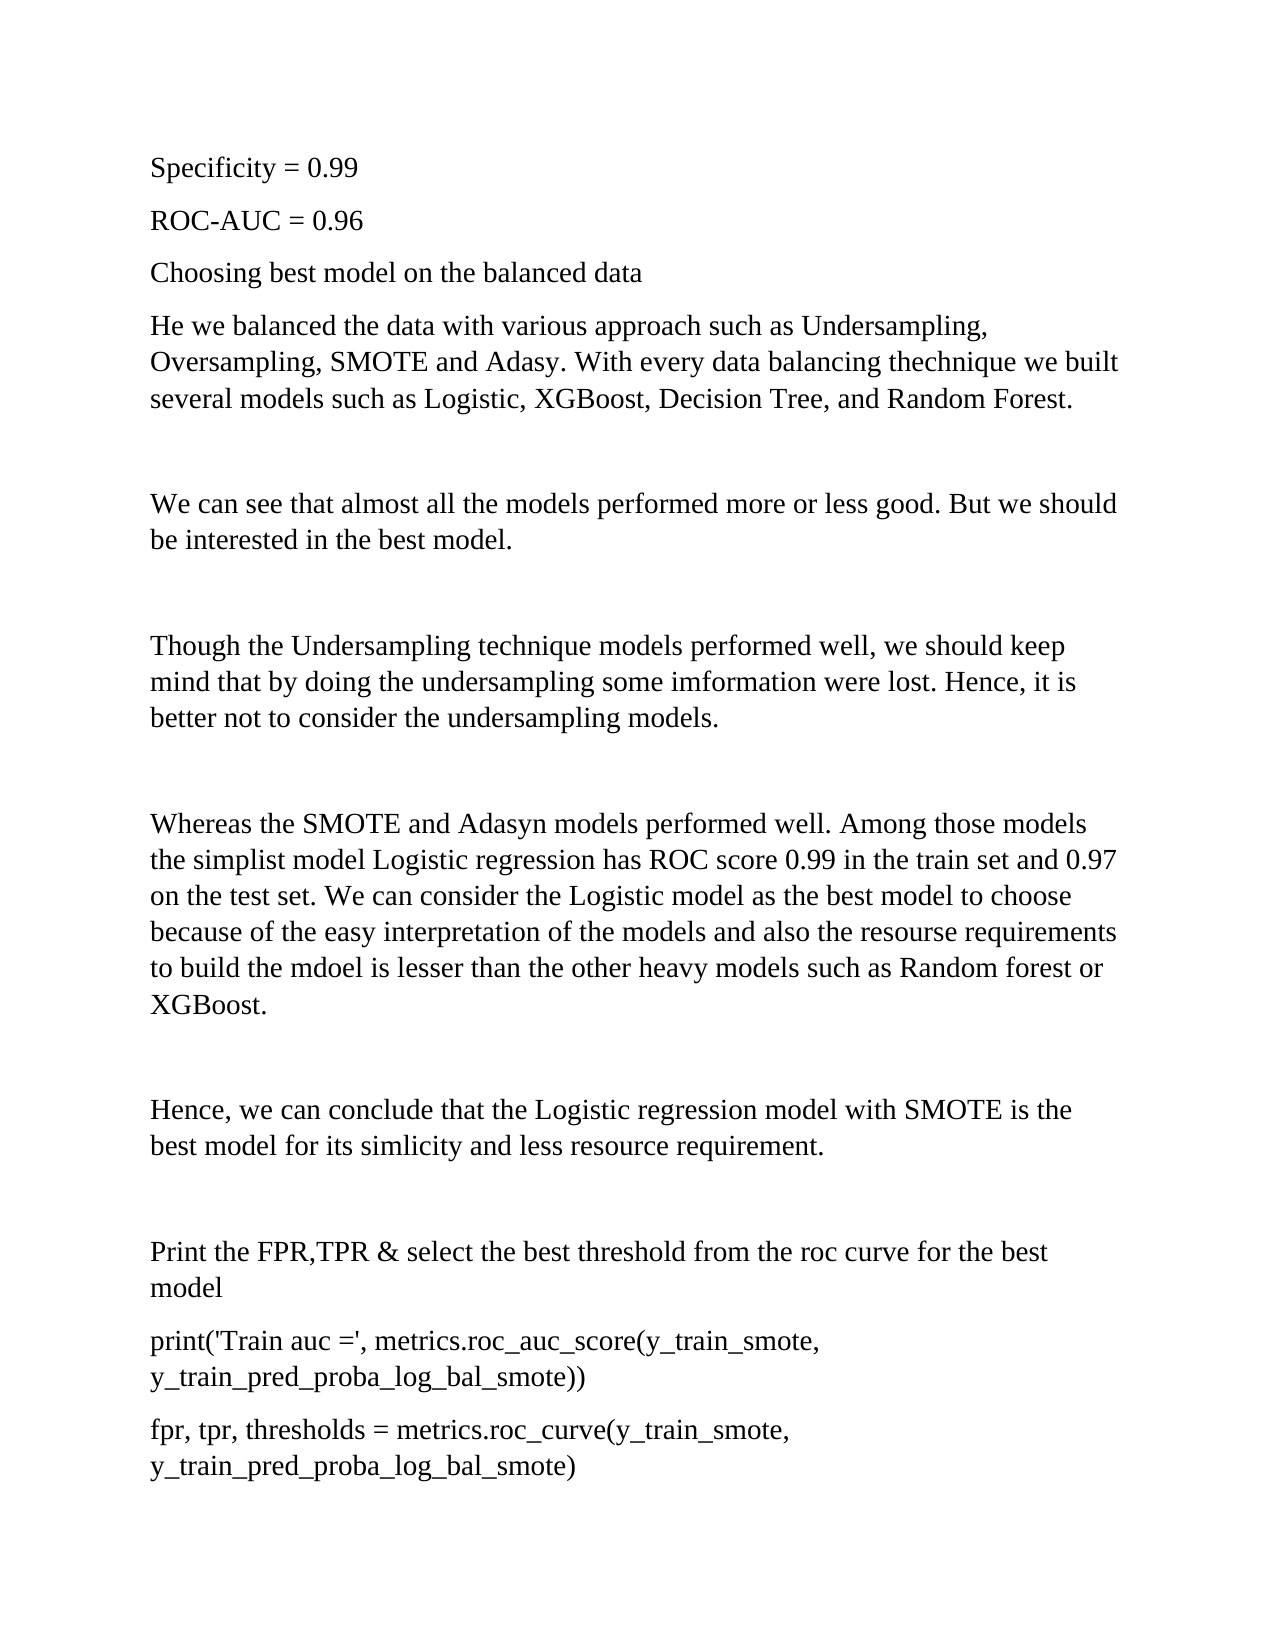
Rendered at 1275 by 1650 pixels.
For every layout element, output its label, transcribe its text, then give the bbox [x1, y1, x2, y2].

text We can see that almost all the models performed more or less good. But we should be interested in the best model. [150, 486, 1125, 556]
text Specificity = 0.99 [150, 150, 1125, 183]
text fpr, tpr, thresholds = metrics.roc_curve(y_train_smote, y_train_pred_proba_log_bal_smote) [150, 1412, 1125, 1482]
text He we balanced the data with various approach such as Undersampling, Oversampling, SMOTE and Adasy. With every data balancing thechnique we built several models such as Logistic, XGBoost, Decision Tree, and Random Forest. [150, 308, 1125, 414]
text Whereas the SMOTE and Adasyn models performed well. Among those models the simplist model Logistic regression has ROC score 0.99 in the train set and 0.97 on the test set. We can consider the Logistic model as the best model to choose because of the easy interpretation of the models and also the resourse requirements to build the mdoel is lesser than the other heavy models such as Random forest or XGBoost. [150, 806, 1125, 1020]
text Print the FPR,TPR & select the best threshold from the roc curve for the best model [150, 1234, 1125, 1304]
text Though the Undersampling technique models performed well, we should keep mind that by doing the undersampling some imformation were lost. Hence, it is better not to consider the undersampling models. [150, 628, 1125, 734]
text Hence, we can conclude that the Logistic regression model with SMOTE is the best model for its simlicity and less resource requirement. [150, 1092, 1125, 1162]
text print('Train auc =', metrics.roc_auc_score(y_train_smote, y_train_pred_proba_log_bal_smote)) [150, 1323, 1125, 1393]
text Choosing best model on the balanced data [150, 256, 1125, 289]
text ROC-AUC = 0.96 [150, 203, 1125, 236]
